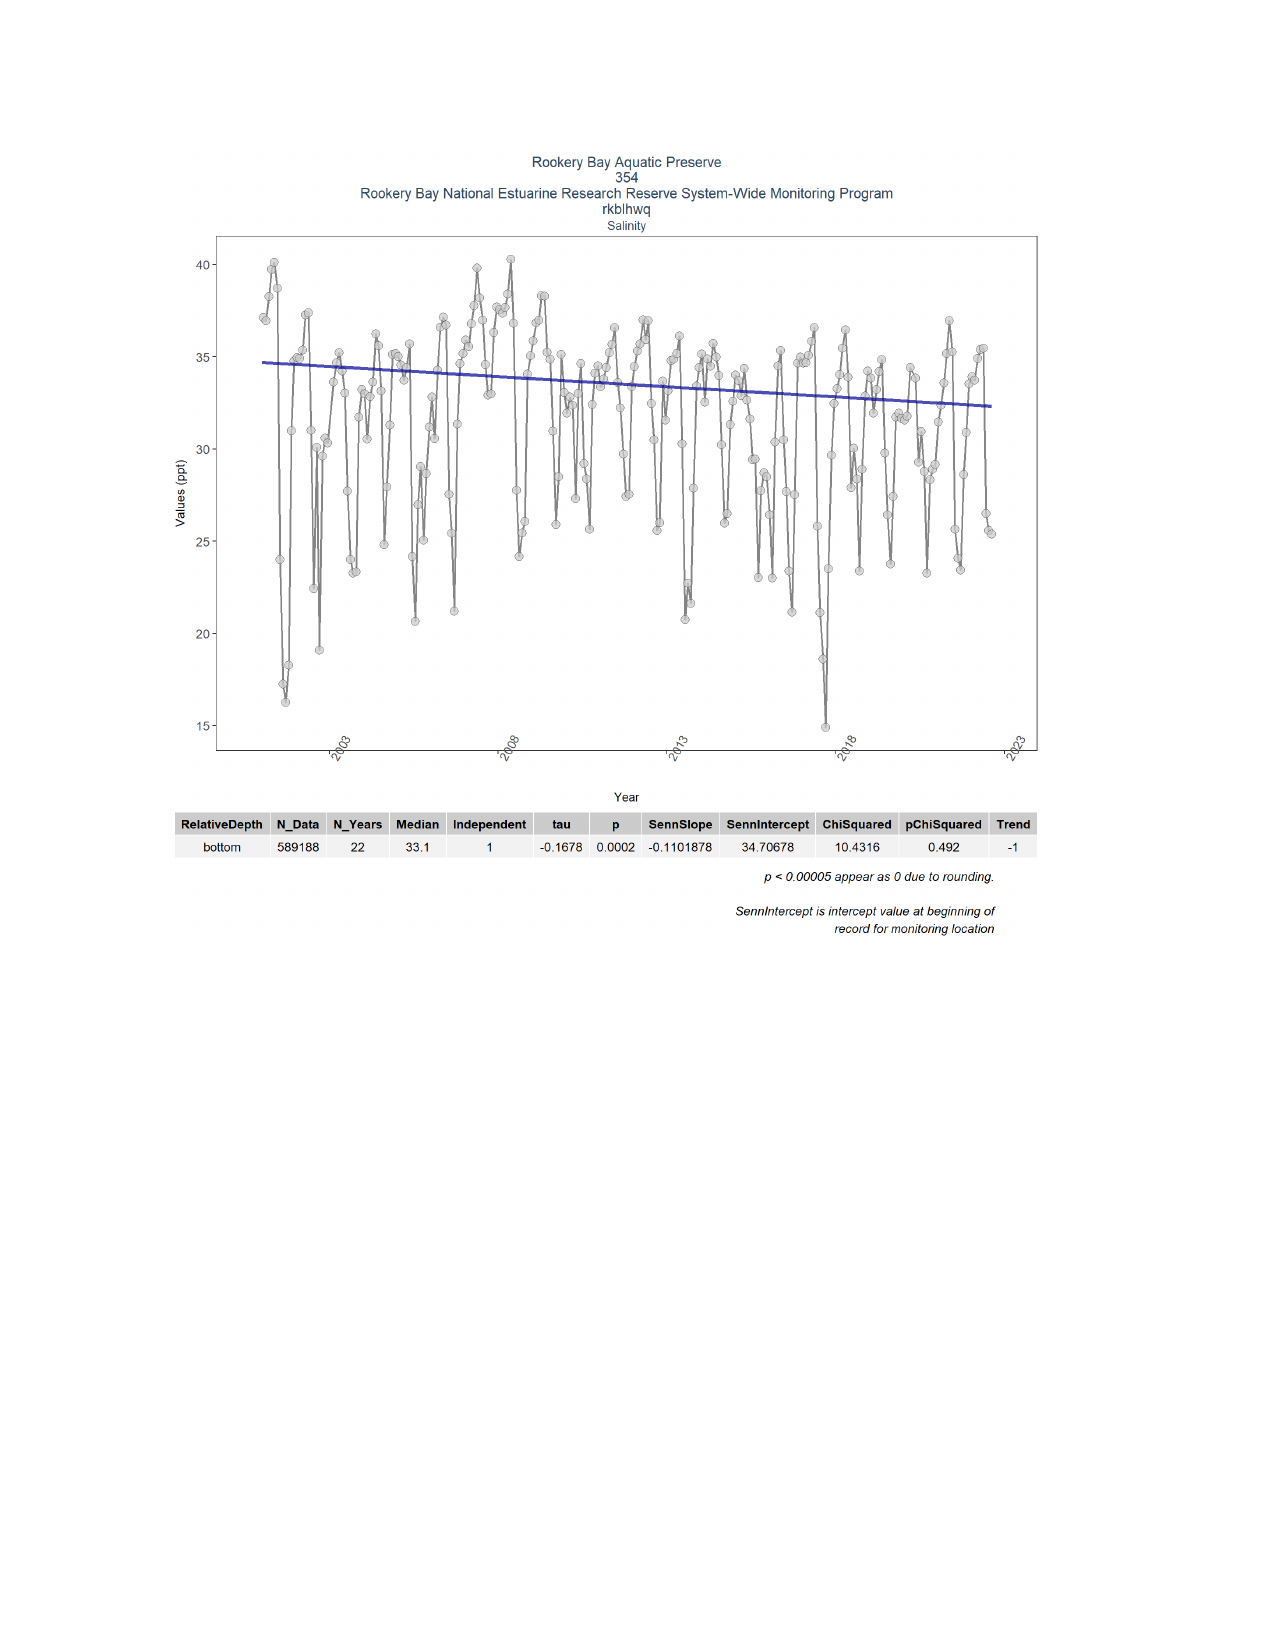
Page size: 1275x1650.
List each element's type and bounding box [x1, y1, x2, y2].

picture [168, 150, 1044, 938]
